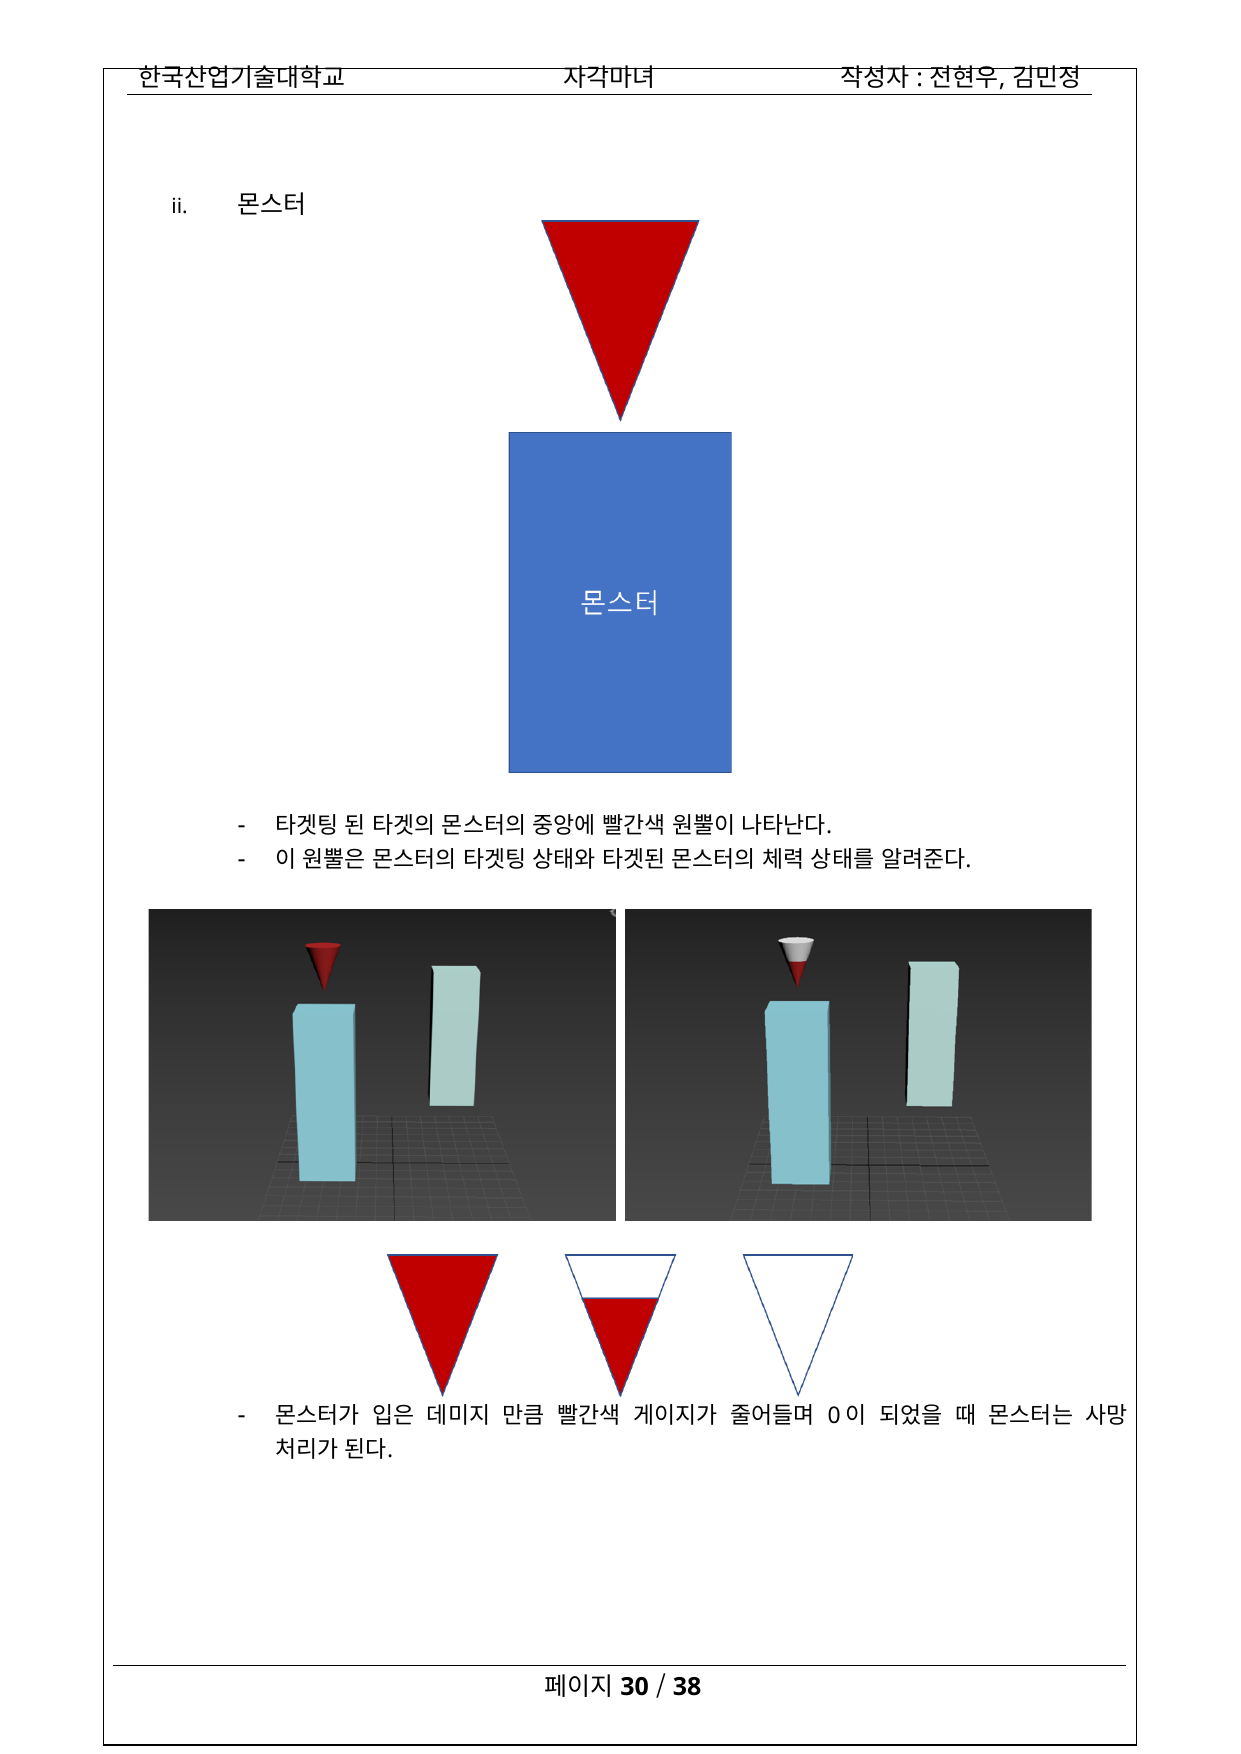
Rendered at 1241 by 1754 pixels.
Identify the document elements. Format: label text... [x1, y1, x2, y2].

picture [387, 1254, 854, 1397]
list 몬스터가 입은 데미지 만큼 빨간색 게이지가 줄어들며 0이 되었을 때 몬스터는 사망 처리가 된다. [237, 1397, 1128, 1464]
list 이 원뿔은 몬스터의 타겟팅 상태와 타겟된 몬스터의 체력 상태를 알려준다. [237, 841, 1128, 875]
list 타겟팅 된 타겟의 몬스터의 중앙에 빨간색 원뿔이 나타난다. [237, 807, 1128, 841]
picture [148, 909, 1092, 1221]
subtitle 몬스터 [187, 184, 1128, 220]
picture [508, 220, 732, 773]
